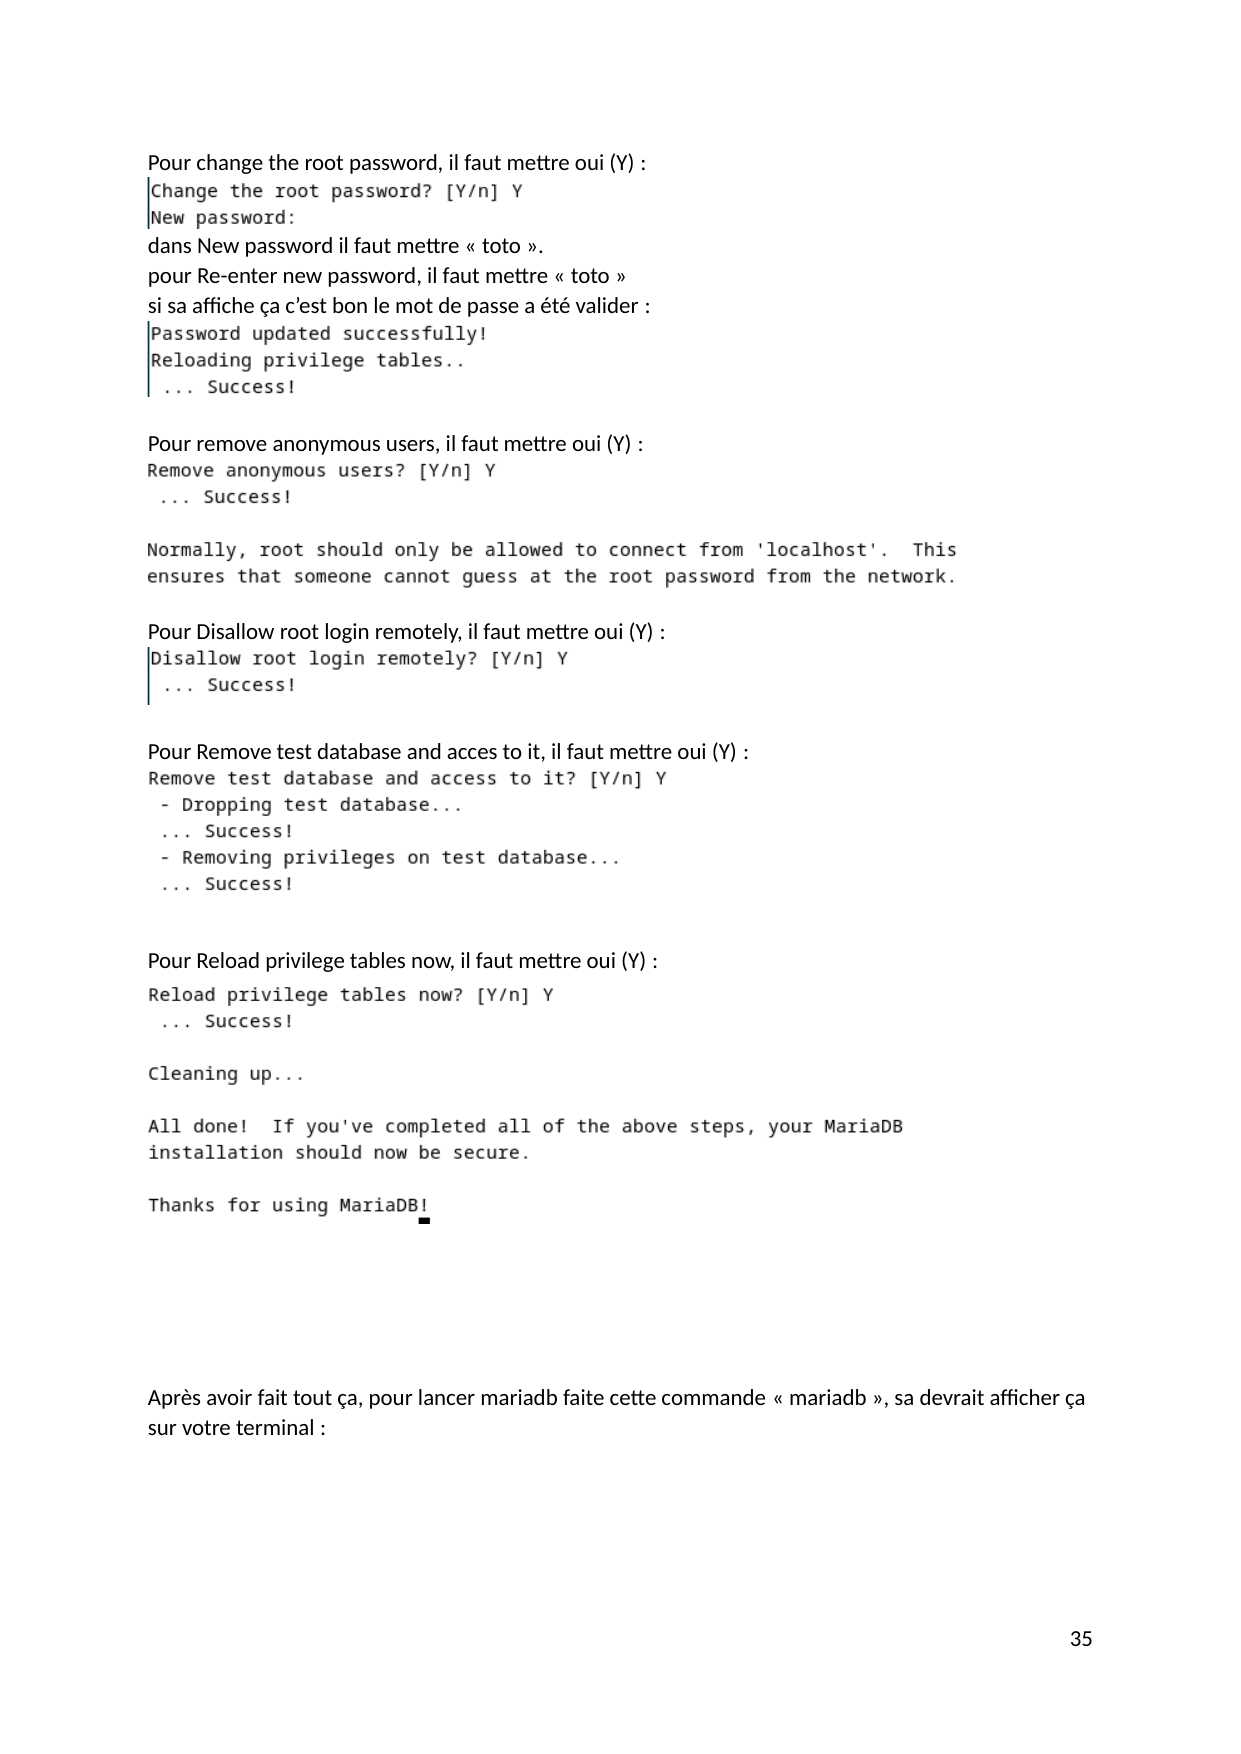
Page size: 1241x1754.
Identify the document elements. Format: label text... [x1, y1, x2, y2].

picture [150, 177, 557, 229]
picture [147, 459, 964, 599]
picture [147, 321, 499, 397]
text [148, 1383, 1093, 1441]
picture [147, 647, 600, 705]
picture [147, 976, 906, 1224]
picture [147, 767, 677, 914]
